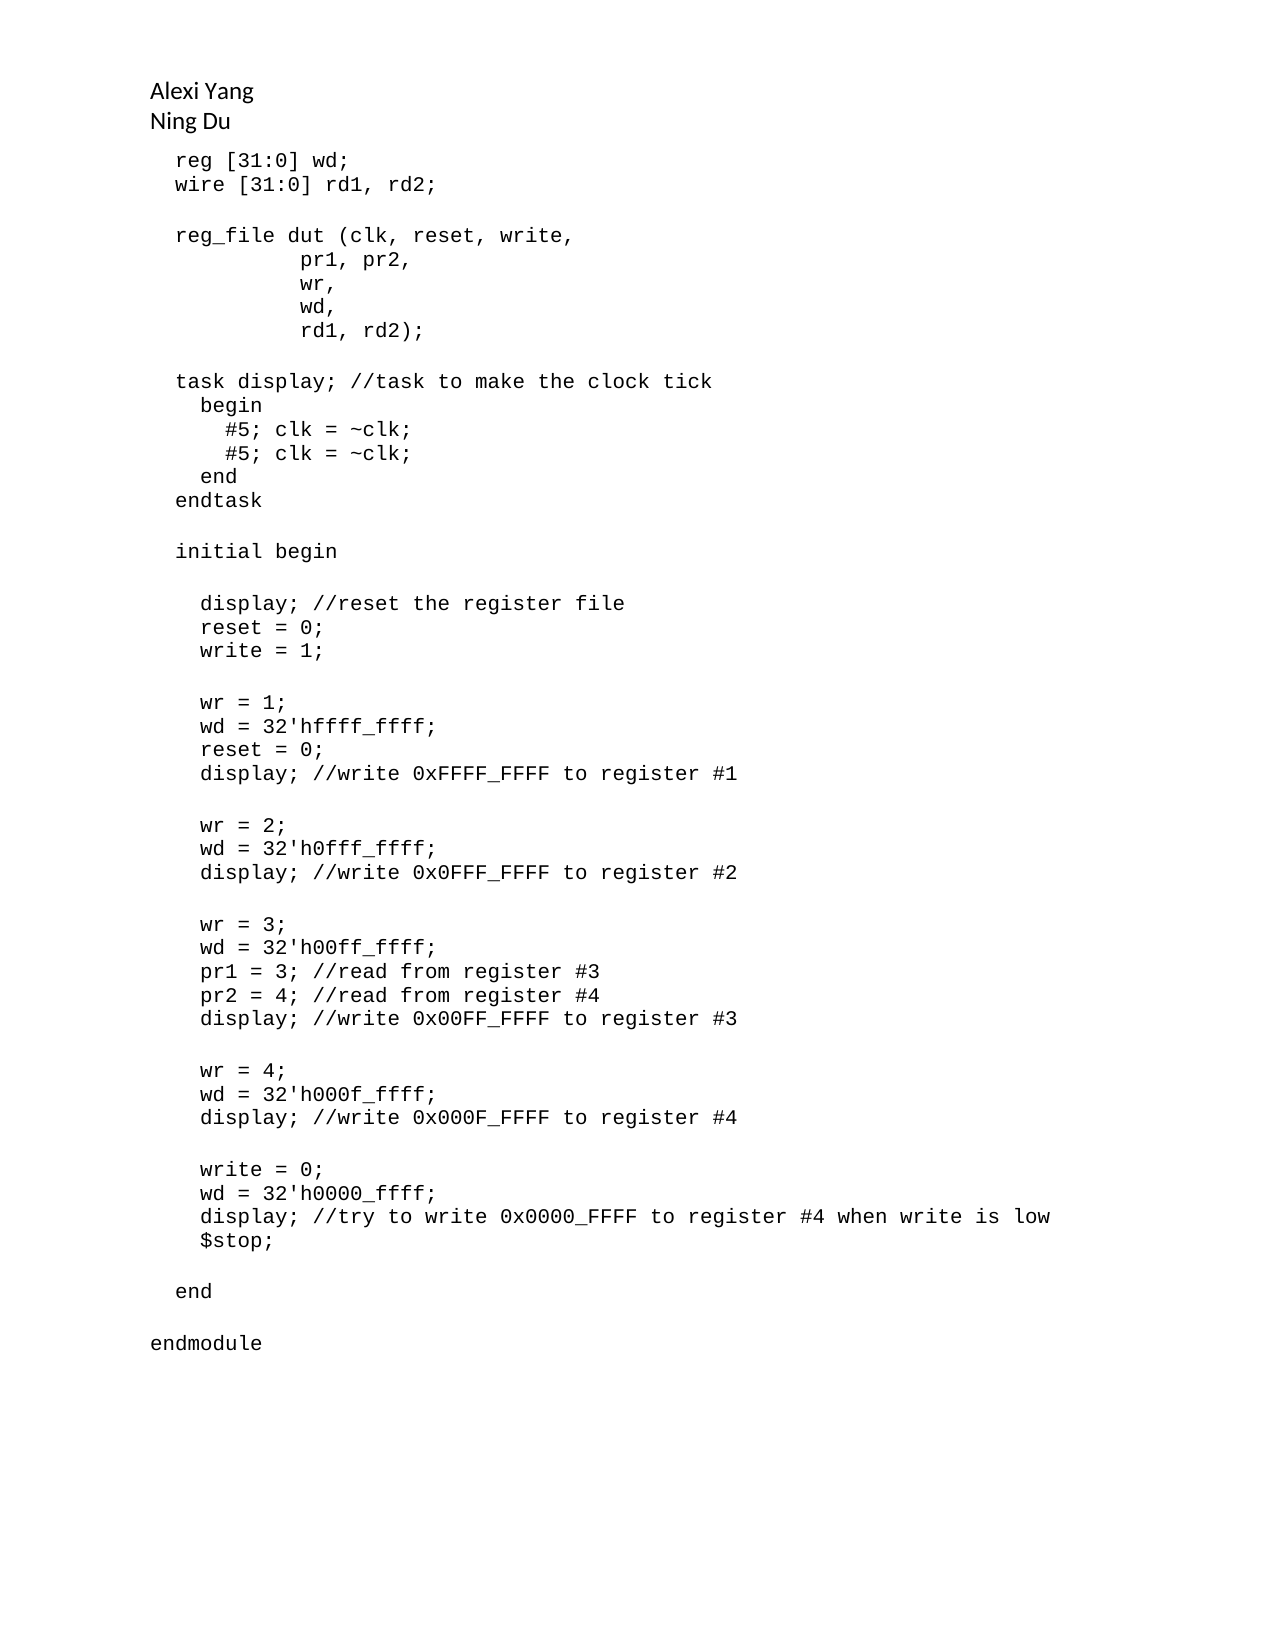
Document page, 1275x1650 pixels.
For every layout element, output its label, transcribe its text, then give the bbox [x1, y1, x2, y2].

text rd1, rd2); [150, 320, 1125, 343]
text wr = 3; [150, 914, 1125, 937]
text end [150, 466, 1125, 490]
text write = 1; [150, 640, 1125, 664]
text wr = 4; [150, 1060, 1125, 1083]
text begin [150, 395, 1125, 419]
text display; //reset the register file [150, 593, 1125, 617]
text wd = 32'h0fff_ffff; [150, 838, 1125, 862]
text endmodule [150, 1333, 1125, 1357]
text wr = 1; [150, 692, 1125, 716]
text wr = 2; [150, 815, 1125, 838]
text wd = 32'h00ff_ffff; [150, 937, 1125, 961]
text wd, [150, 296, 1125, 320]
text display; //write 0x00FF_FFFF to register #3 [150, 1008, 1125, 1032]
text reg [31:0] wd; [150, 150, 1125, 174]
text write = 0; [150, 1159, 1125, 1182]
text wr, [150, 273, 1125, 296]
text pr1, pr2, [150, 249, 1125, 273]
text #5; clk = ~clk; [150, 442, 1125, 466]
text reg_file dut (clk, reset, write, [150, 225, 1125, 249]
text $stop; [150, 1230, 1125, 1253]
text display; //write 0x0FFF_FFFF to register #2 [150, 862, 1125, 886]
text display; //try to write 0x0000_FFFF to register #4 when write is low [150, 1206, 1125, 1230]
text endtask [150, 490, 1125, 513]
text display; //write 0x000F_FFFF to register #4 [150, 1107, 1125, 1131]
text pr2 = 4; //read from register #4 [150, 984, 1125, 1008]
text reset = 0; [150, 739, 1125, 763]
text initial begin [150, 541, 1125, 565]
text reset = 0; [150, 617, 1125, 640]
text wd = 32'hffff_ffff; [150, 716, 1125, 739]
text end [150, 1281, 1125, 1305]
text task display; //task to make the clock tick [150, 372, 1125, 395]
text wire [31:0] rd1, rd2; [150, 174, 1125, 197]
text wd = 32'h000f_ffff; [150, 1083, 1125, 1107]
text display; //write 0xFFFF_FFFF to register #1 [150, 763, 1125, 787]
text #5; clk = ~clk; [150, 419, 1125, 442]
text pr1 = 3; //read from register #3 [150, 961, 1125, 984]
text wd = 32'h0000_ffff; [150, 1182, 1125, 1206]
